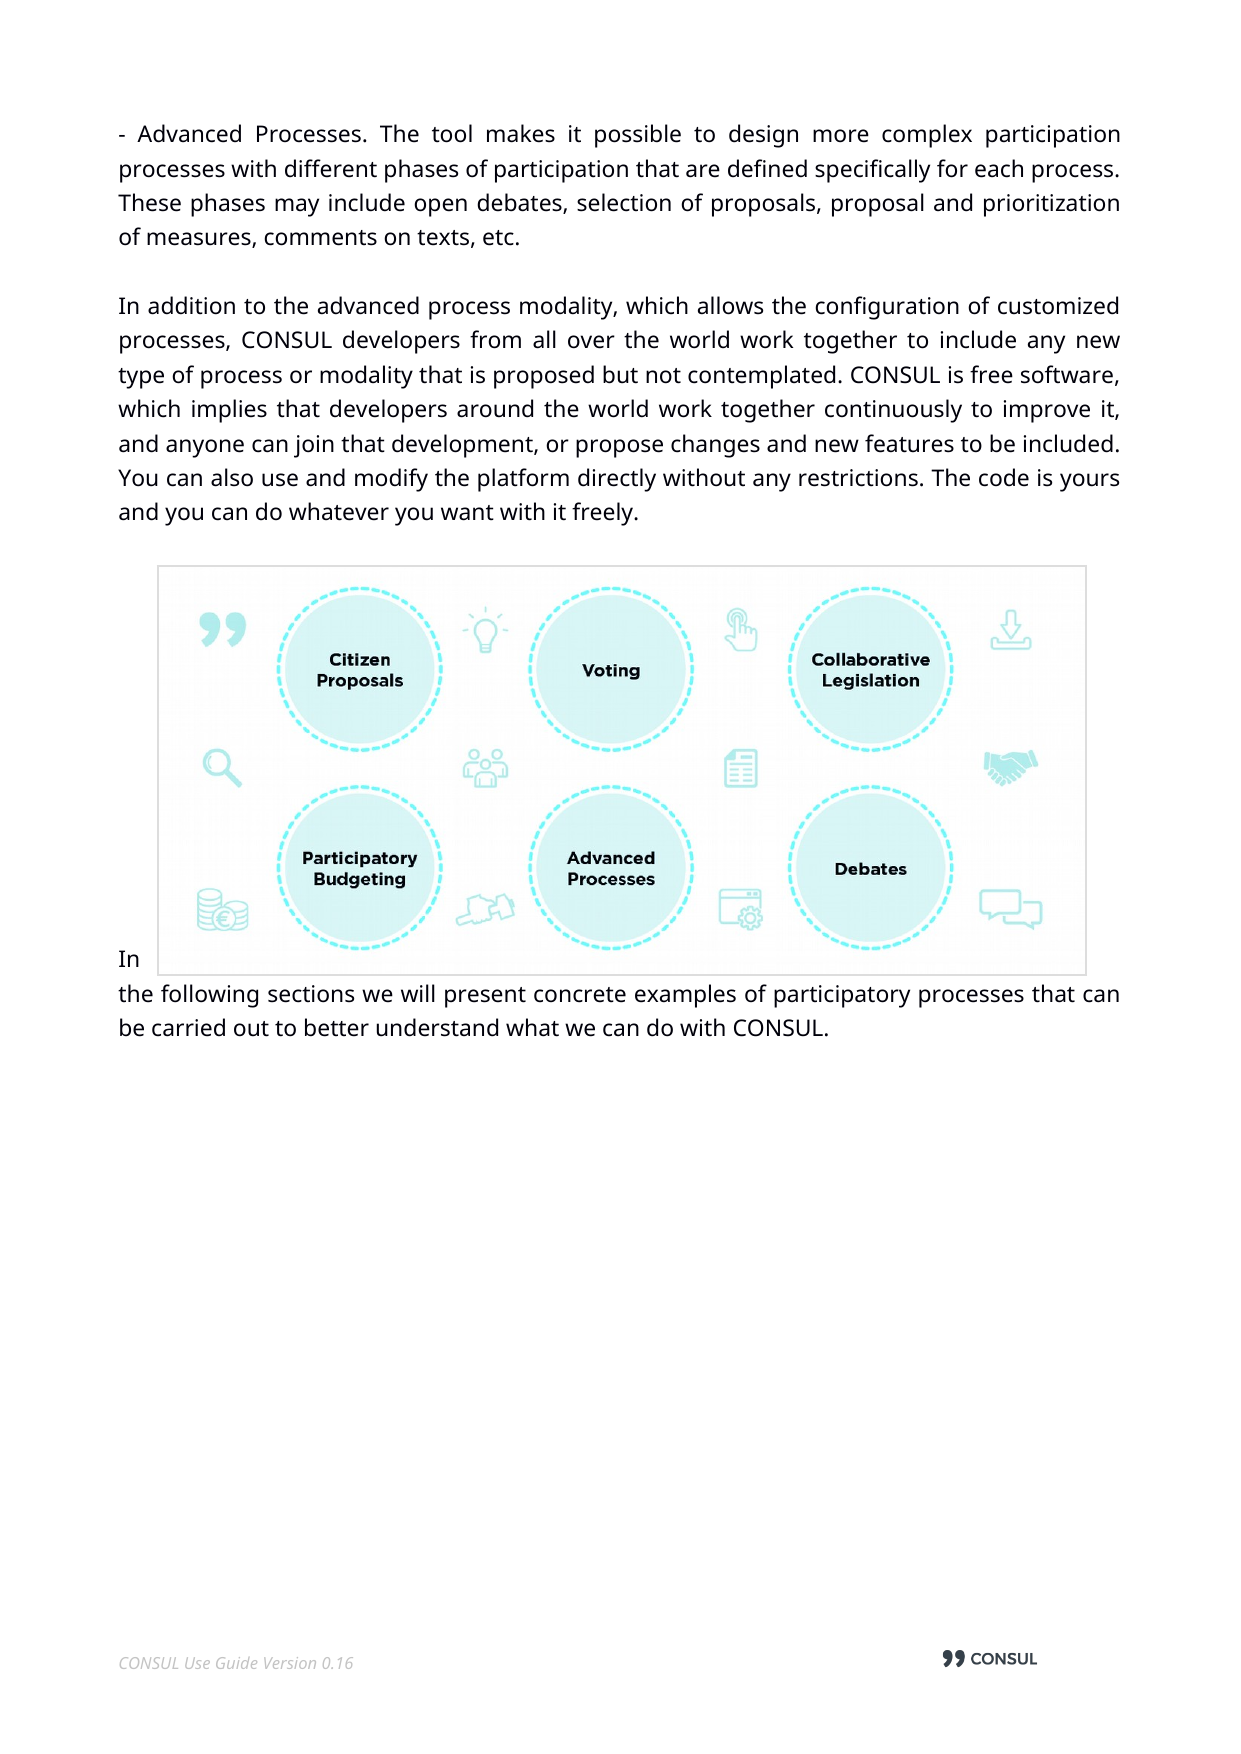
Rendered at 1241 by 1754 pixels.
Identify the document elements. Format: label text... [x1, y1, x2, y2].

picture [939, 1648, 1040, 1670]
picture [159, 567, 1085, 974]
text - Advanced Processes. The tool makes it possible to design more complex participation processes with different phases of participation that are defined specifically for each process. These phases may include open debates, selection of proposals, proposal and prioritization of measures, comments on texts, etc. [118, 118, 1122, 252]
text In addition to the advanced process modality, which allows the configuration of customized processes, CONSUL developers from all over the world work together to include any new type of process or modality that is proposed but not contemplated. CONSUL is free software, which implies that developers around the world work together continuously to improve it, and anyone can join that development, or propose changes and new features to be included. You can also use and modify the platform directly without any restrictions. The code is yours and you can do whatever you want with it freely. [118, 290, 1122, 527]
text In the following sections we will present concrete examples of participatory processes that can be carried out to better understand what we can do with CONSUL. [118, 943, 1122, 1043]
